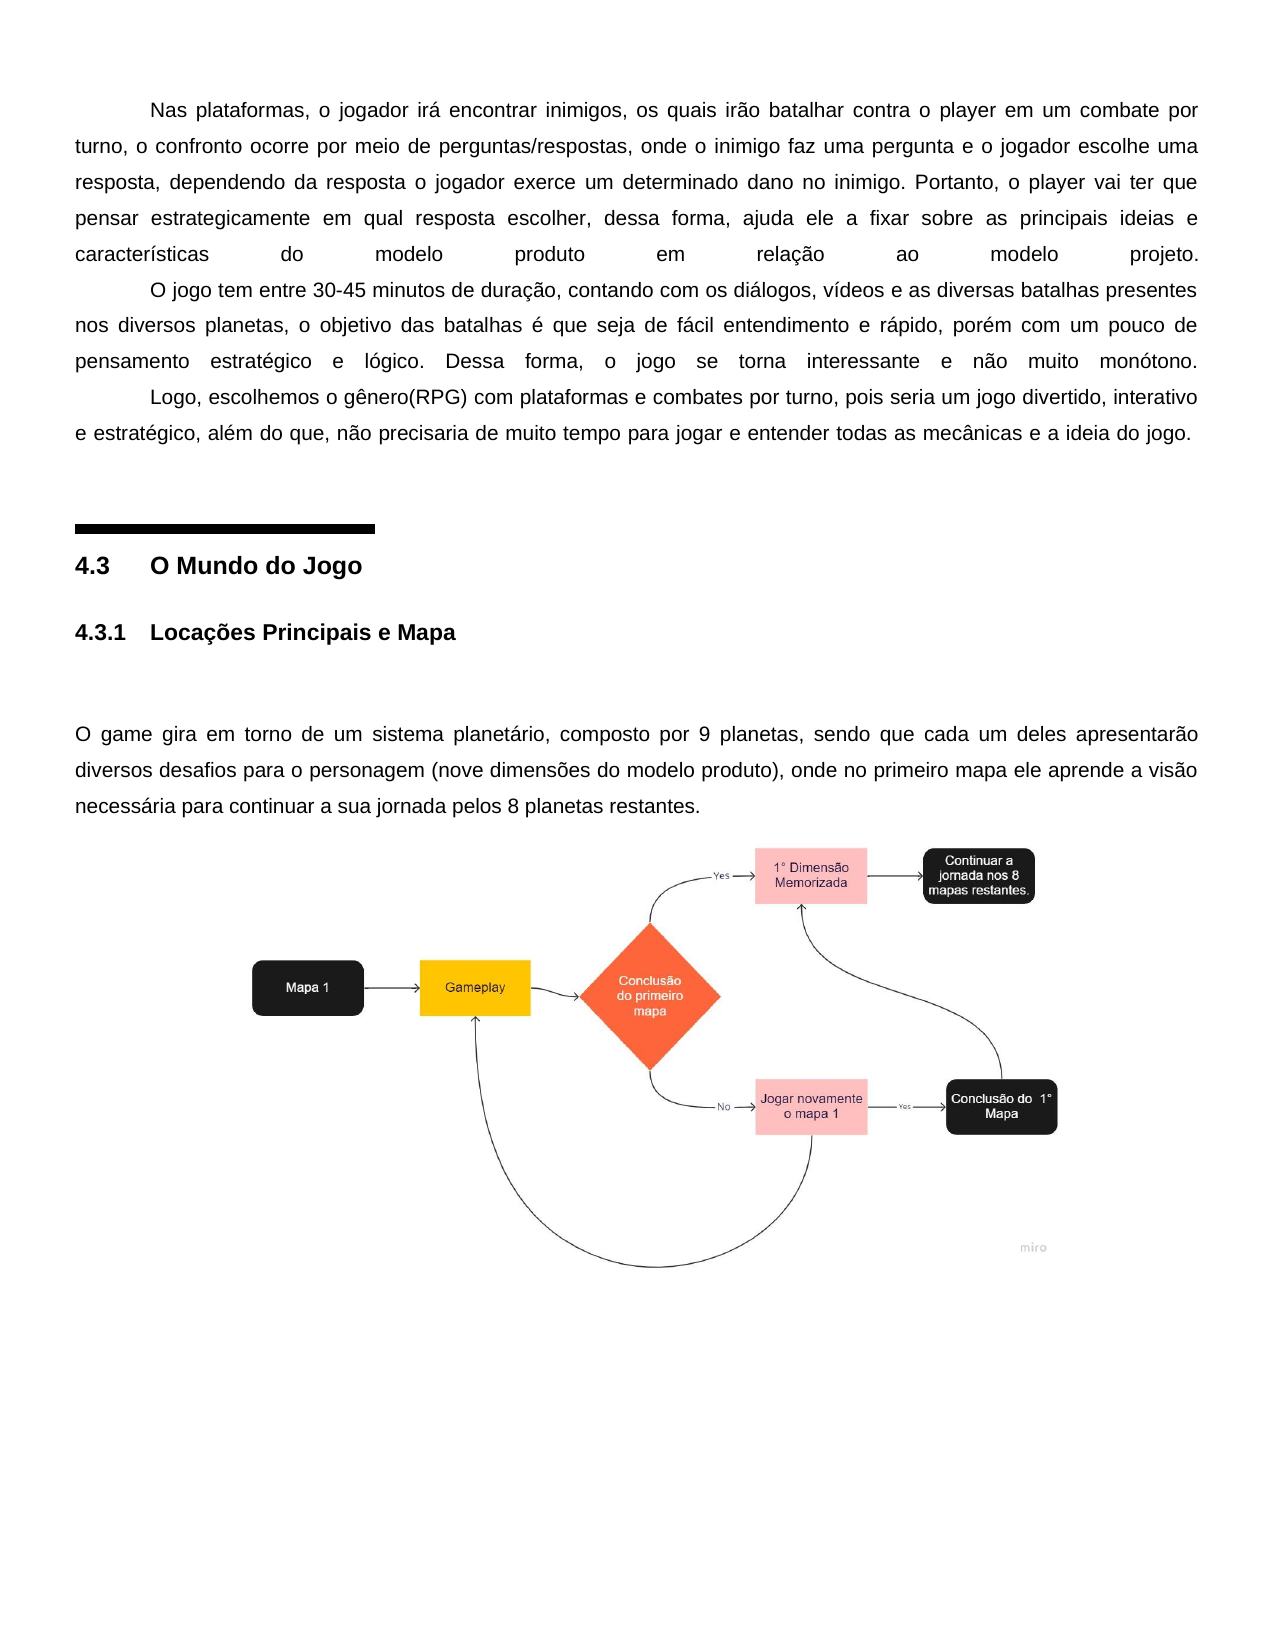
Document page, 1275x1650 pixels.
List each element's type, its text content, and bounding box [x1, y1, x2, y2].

text Nas plataformas, o jogador irá encontrar inimigos, os quais irão batalhar contra o player em um combate por turno, o confronto ocorre por meio de perguntas/respostas, onde o inimigo faz uma pergunta e o jogador escolhe uma resposta, dependendo da resposta o jogador exerce um determinado dano no inimigo. Portanto, o player vai ter que pensar estrategicamente em qual resposta escolher, dessa forma, ajuda ele a fixar sobre as principais ideias e características do modelo produto em relação ao modelo projeto. O jogo tem entre 30-45 minutos de duração, contando com os diálogos, vídeos e as diversas batalhas presentes nos diversos planetas, o objetivo das batalhas é que seja de fácil entendimento e rápido, porém com um pouco de pensamento estratégico e lógico. Dessa forma, o jogo se torna interessante e não muito monótono. Logo, escolhemos o gênero(RPG) com plataformas e combates por turno, pois seria um jogo divertido, interativo e estratégico, além do que, não precisaria de muito tempo para jogar e entender todas as mecânicas e a ideia do jogo. [75, 98, 1200, 485]
text O game gira em torno de um sistema planetário, composto por 9 planetas, sendo que cada um deles apresentarão diversos desafios para o personagem (nove dimensões do modelo produto), onde no primeiro mapa ele aprende a visão necessária para continuar a sua jornada pelos 8 planetas restantes. [75, 722, 1200, 817]
list O Mundo do Jogo [75, 551, 1200, 580]
list Locações Principais e Mapa [75, 619, 1200, 648]
picture [248, 842, 1065, 1270]
